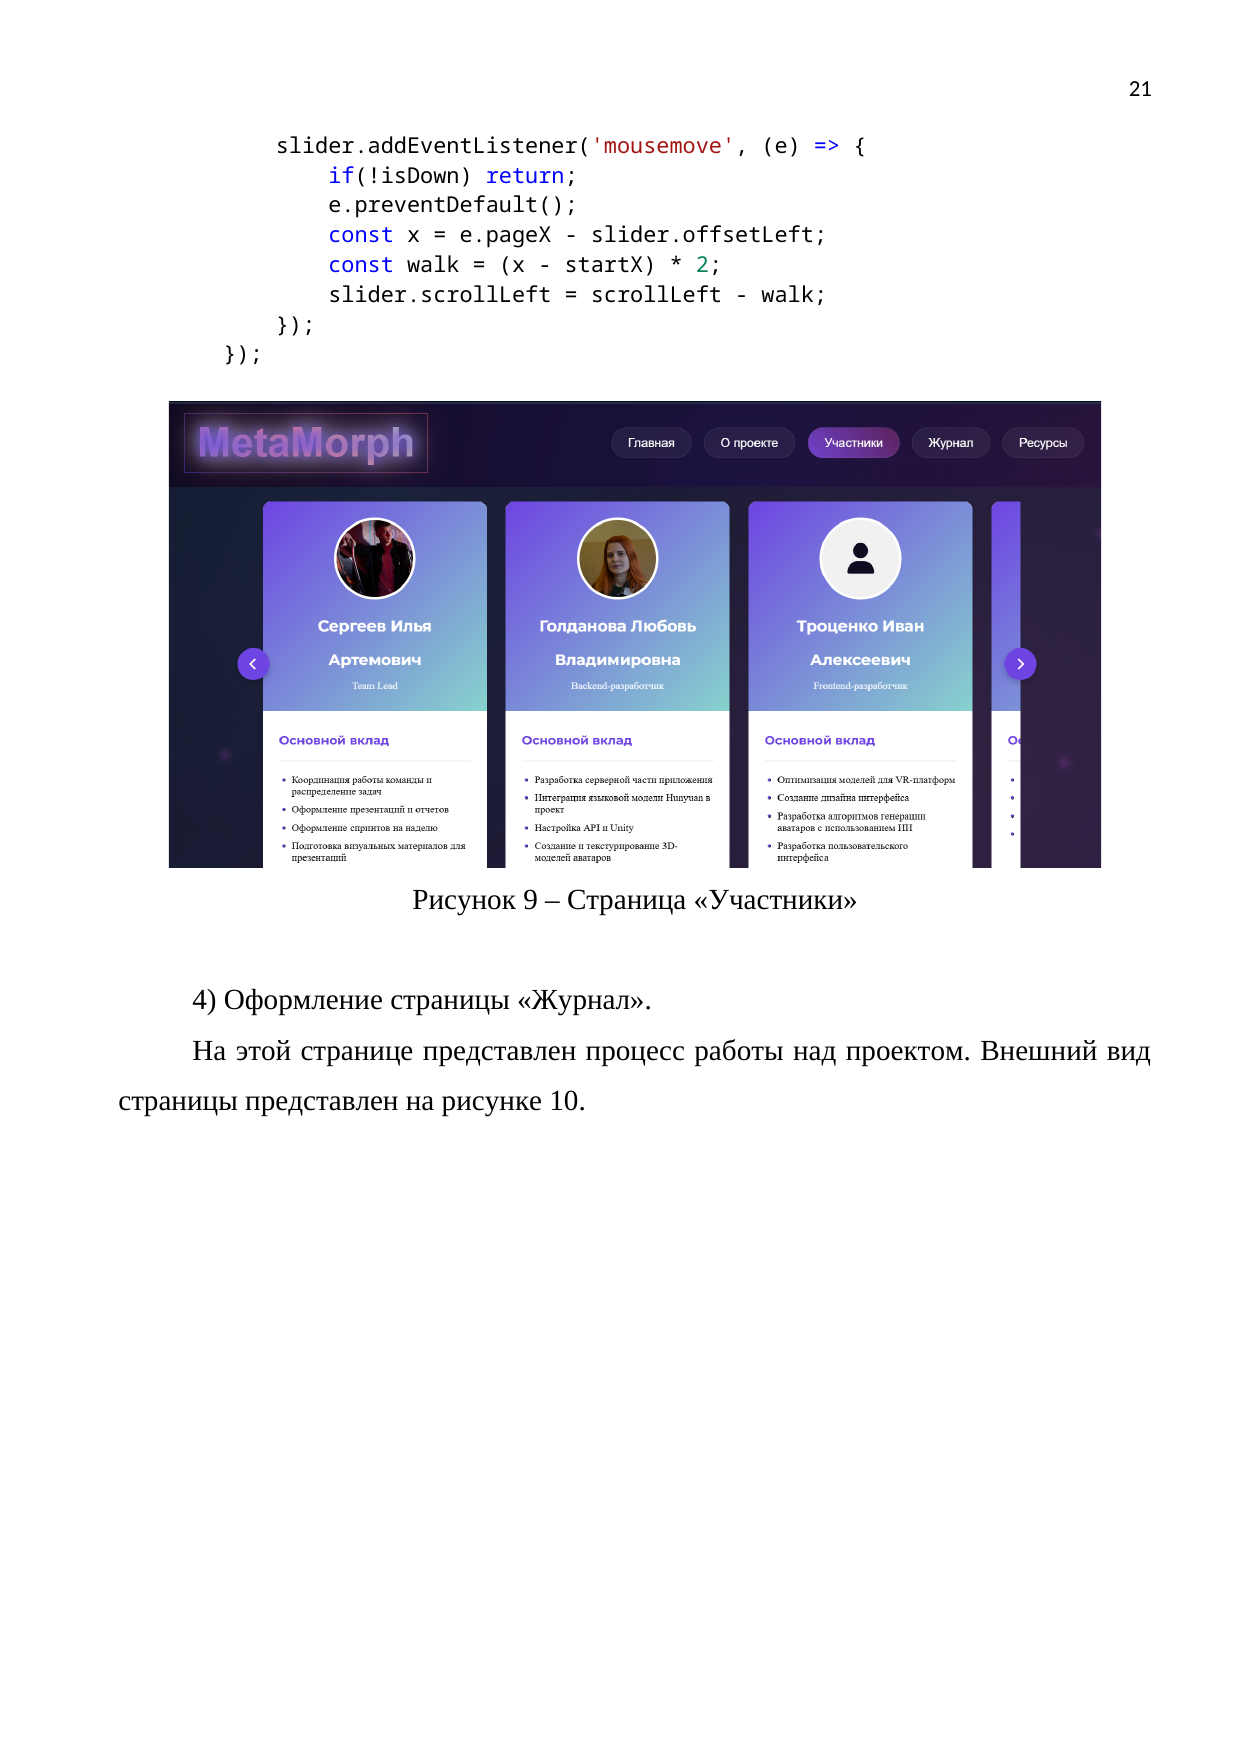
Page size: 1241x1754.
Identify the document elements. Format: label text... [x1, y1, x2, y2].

text 4) Оформление страницы «Журнал». [118, 982, 1152, 1016]
text slider.scrollLeft = scrollLeft - walk; [118, 279, 1152, 308]
text const x = e.pageX - slider.offsetLeft; [118, 219, 1152, 249]
text На этой странице представлен процесс работы над проектом. Внешний вид страницы представлен на рисунке 10. [118, 1033, 1152, 1117]
text slider.addEventListener('mousemove', (e) => { [118, 130, 1152, 159]
text Рисунок 9 – Страница «Участники» [118, 882, 1152, 915]
text if(!isDown) return; [118, 159, 1152, 189]
text const walk = (x - startX) * 2; [118, 249, 1152, 279]
text }); [118, 308, 1152, 338]
text e.preventDefault(); [118, 189, 1152, 219]
picture [168, 401, 1102, 868]
text }); [118, 338, 1152, 368]
